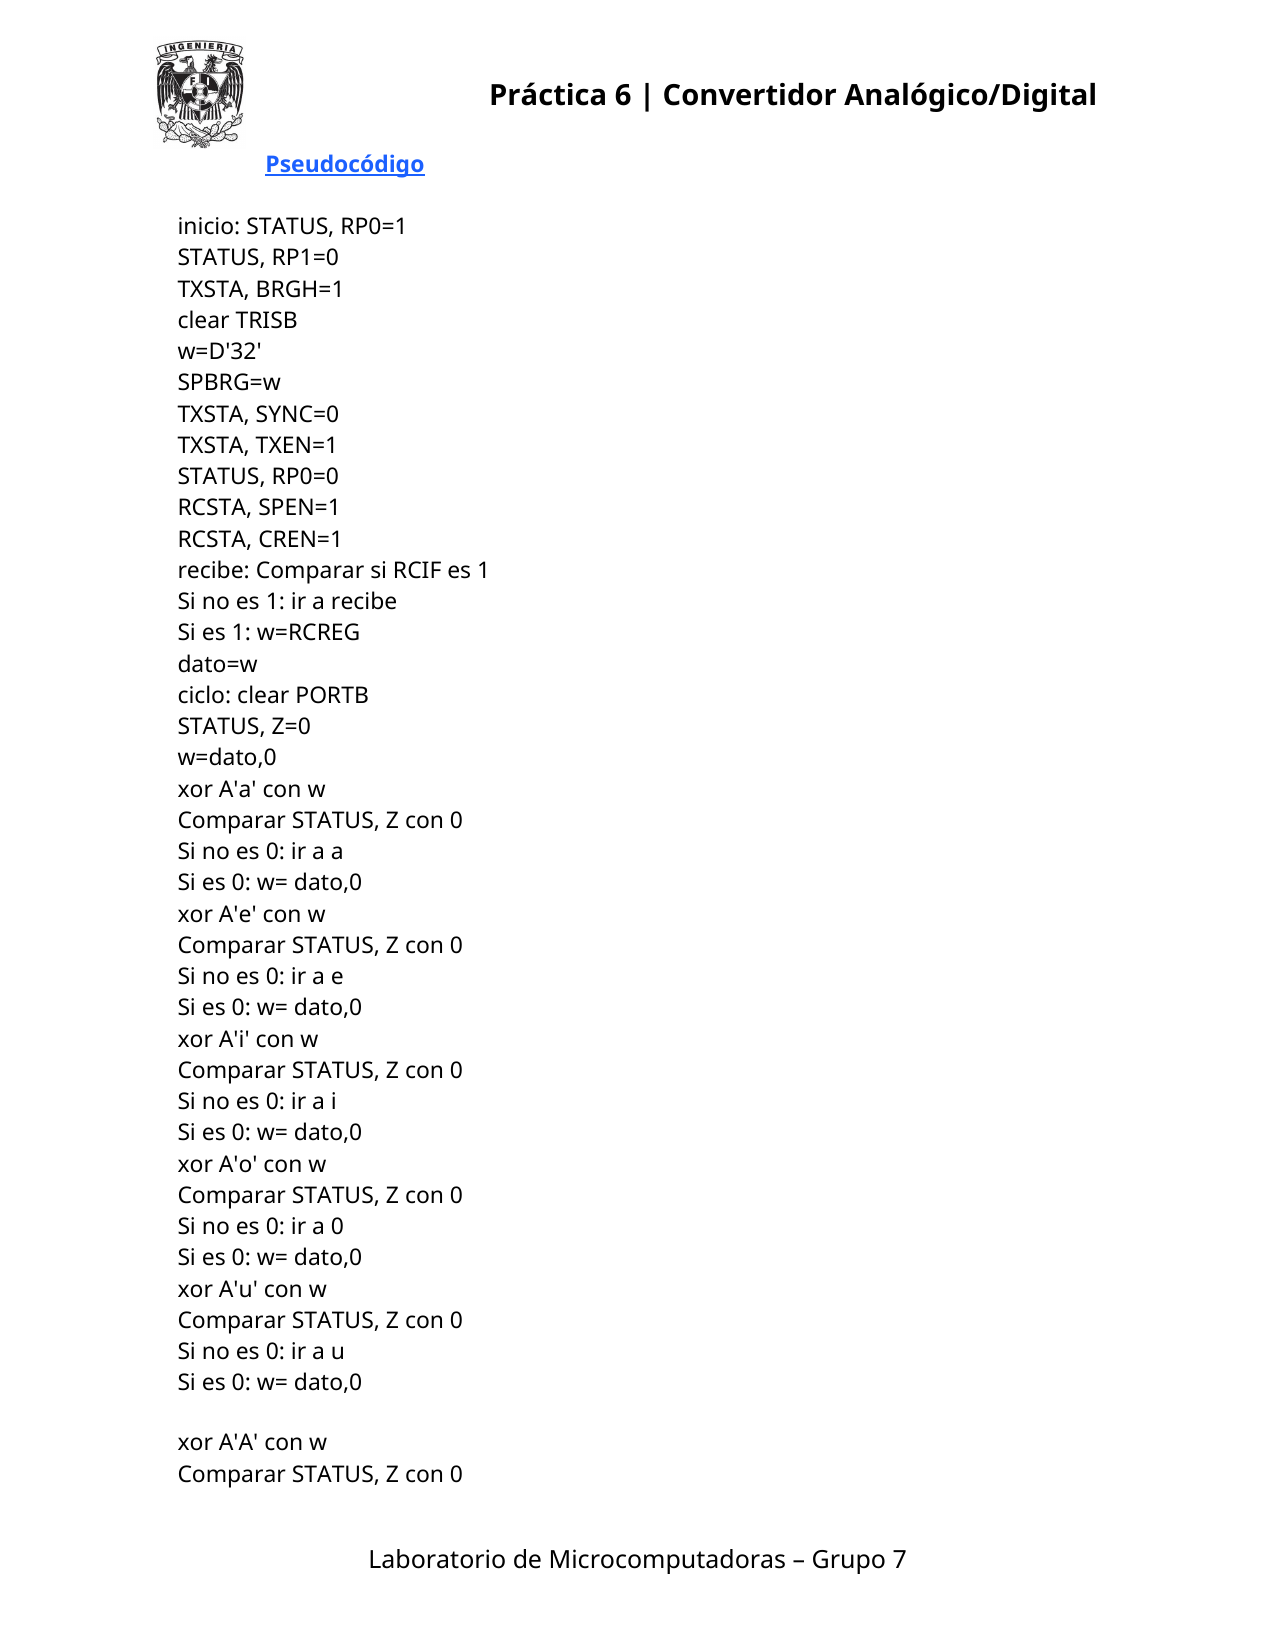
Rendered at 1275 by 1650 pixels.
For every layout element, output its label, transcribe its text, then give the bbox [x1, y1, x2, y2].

text w=dato,0 [177, 741, 1098, 773]
text xor A'u' con w [177, 1273, 1098, 1304]
text Comparar STATUS, Z con 0 [177, 804, 1098, 835]
text TXSTA, BRGH=1 [177, 273, 1098, 304]
text xor A'e' con w [177, 898, 1098, 929]
text Si no es 0: ir a e [177, 960, 1098, 991]
text Si es 0: w= dato,0 [177, 866, 1098, 898]
text Comparar STATUS, Z con 0 [177, 929, 1098, 960]
text STATUS, Z=0 [177, 710, 1098, 741]
text Si no es 1: ir a recibe [177, 585, 1098, 616]
text Comparar STATUS, Z con 0 [177, 1054, 1098, 1085]
text Si no es 0: ir a 0 [177, 1210, 1098, 1241]
picture [152, 36, 247, 149]
text Si es 0: w= dato,0 [177, 1366, 1098, 1398]
text TXSTA, SYNC=0 [177, 398, 1098, 429]
text w=D'32' [177, 335, 1098, 366]
text xor A'A' con w [177, 1426, 1098, 1458]
text RCSTA, SPEN=1 [177, 491, 1098, 523]
text Comparar STATUS, Z con 0 [177, 1458, 1098, 1489]
text Si es 1: w=RCREG [177, 616, 1098, 648]
text Comparar STATUS, Z con 0 [177, 1179, 1098, 1210]
text xor A'a' con w [177, 773, 1098, 804]
text Si es 0: w= dato,0 [177, 1116, 1098, 1148]
text clear TRISB [177, 304, 1098, 335]
text Si no es 0: ir a i [177, 1085, 1098, 1116]
text inicio: STATUS, RP0=1 [177, 210, 1098, 241]
text recibe: Comparar si RCIF es 1 [177, 554, 1098, 585]
text RCSTA, CREN=1 [177, 523, 1098, 554]
text xor A'i' con w [177, 1023, 1098, 1054]
text ciclo: clear PORTB [177, 679, 1098, 710]
text Si no es 0: ir a a [177, 835, 1098, 866]
text Si no es 0: ir a u [177, 1335, 1098, 1366]
text SPBRG=w [177, 366, 1098, 398]
text xor A'o' con w [177, 1148, 1098, 1179]
text Si es 0: w= dato,0 [177, 1241, 1098, 1273]
text STATUS, RP1=0 [177, 241, 1098, 273]
text dato=w [177, 648, 1098, 679]
text STATUS, RP0=0 [177, 460, 1098, 491]
text Pseudocódigo [177, 148, 1098, 179]
text Comparar STATUS, Z con 0 [177, 1304, 1098, 1335]
text Si es 0: w= dato,0 [177, 991, 1098, 1023]
text TXSTA, TXEN=1 [177, 429, 1098, 460]
